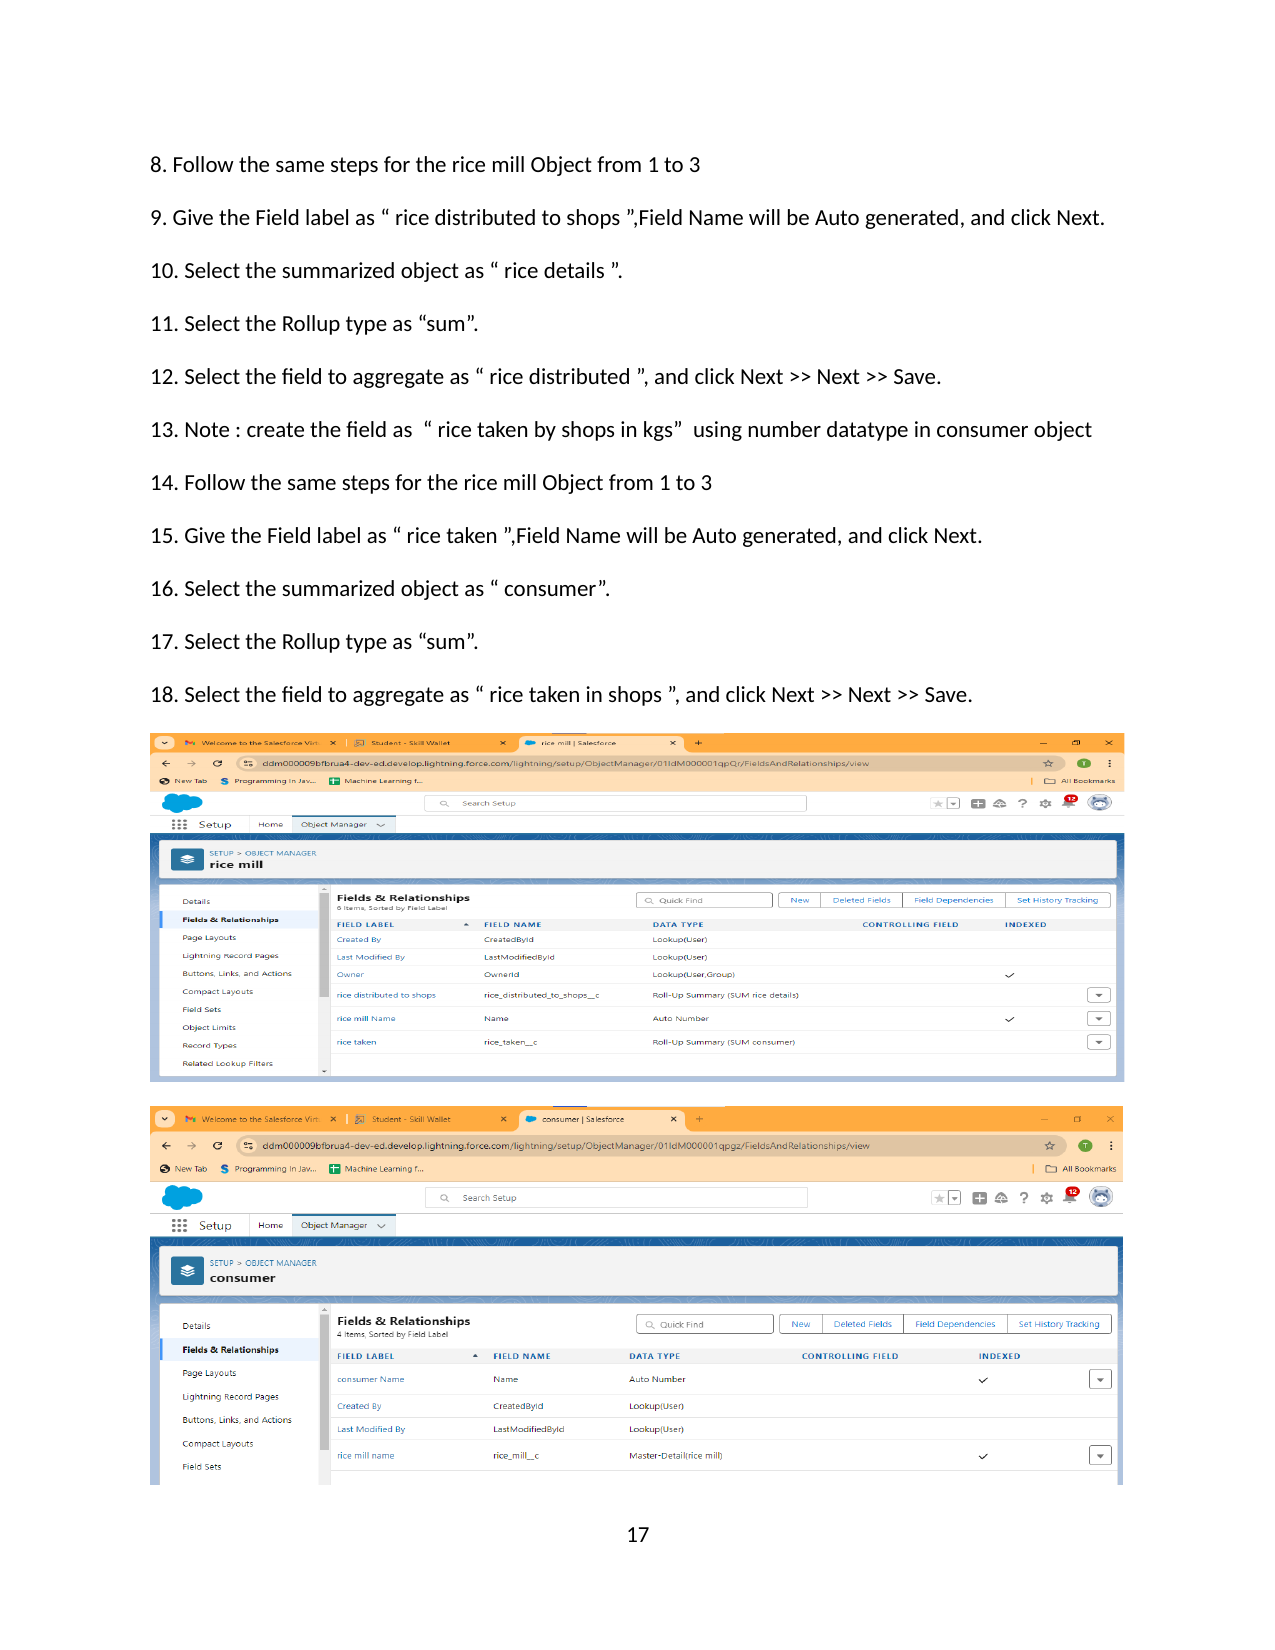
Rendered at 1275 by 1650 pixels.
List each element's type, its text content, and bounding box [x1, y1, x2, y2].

picture [150, 1106, 1123, 1485]
text 9. Give the Field label as “ rice distributed to shops ”,Field Name will be Auto generated, and click Next. [150, 203, 1125, 231]
text 18. Select the field to aggregate as “ rice taken in shops ”, and click Next >> Next >> Save. [150, 680, 1125, 708]
text 10. Select the summarized object as “ rice details ”. [150, 256, 1125, 284]
text 11. Select the Rollup type as “sum”. [150, 309, 1125, 337]
text 13. Note : create the field as “ rice taken by shops in kgs” using number datatype in consumer object [150, 415, 1125, 443]
text 12. Select the field to aggregate as “ rice distributed ”, and click Next >> Next >> Save. [150, 362, 1125, 390]
text 16. Select the summarized object as “ consumer”. [150, 574, 1125, 602]
text 15. Give the Field label as “ rice taken ”,Field Name will be Auto generated, and click Next. [150, 521, 1125, 549]
text 17. Select the Rollup type as “sum”. [150, 627, 1125, 655]
text 14. Follow the same steps for the rice mill Object from 1 to 3 [150, 468, 1125, 496]
picture [150, 733, 1125, 1082]
text 8. Follow the same steps for the rice mill Object from 1 to 3 [150, 150, 1125, 178]
